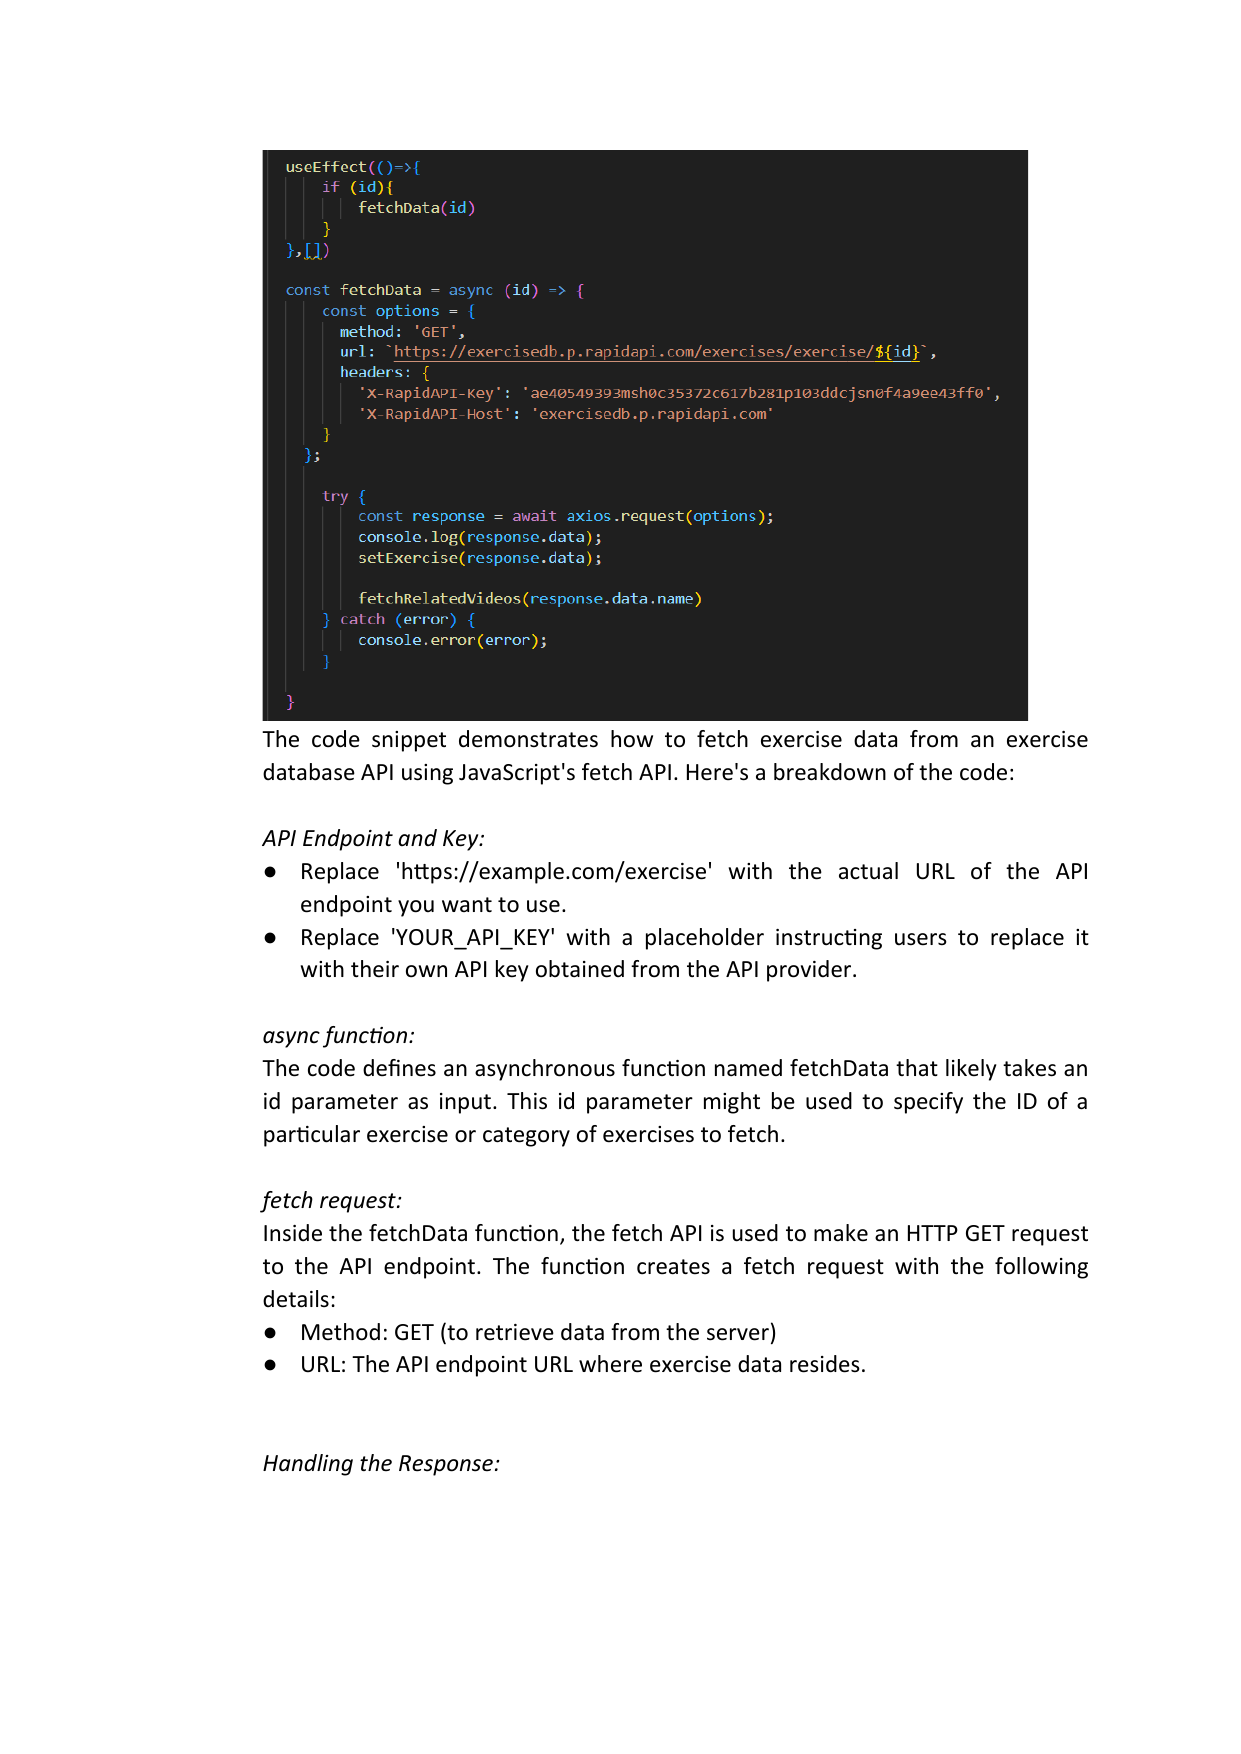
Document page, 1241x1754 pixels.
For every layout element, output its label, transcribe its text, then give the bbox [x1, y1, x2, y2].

text The code defines an asynchronous function named fetchData that likely takes an id parameter as input. This id parameter might be used to specify the ID of a particular exercise or category of exercises to fetch. [262, 1052, 1090, 1149]
list URL: The API endpoint URL where exercise data resides. [262, 1348, 1090, 1379]
text The code snippet demonstrates how to fetch exercise data from an exercise database API using JavaScript's fetch API. Here's a breakdown of the code: [262, 723, 1090, 787]
picture [262, 150, 1029, 721]
list Replace 'https://example.com/exercise' with the actual URL of the API endpoint you want to use. [262, 855, 1090, 918]
text Handling the Response: [262, 1447, 1090, 1478]
text API Endpoint and Key: [262, 822, 1090, 852]
text async function: [262, 1019, 1090, 1050]
list Replace 'YOUR_API_KEY' with a placeholder instructing users to replace it with their own API key obtained from the API provider. [262, 921, 1090, 984]
list Method: GET (to retrieve data from the server) [262, 1316, 1090, 1346]
text Inside the fetchData function, the fetch API is used to make an HTTP GET request to the API endpoint. The function creates a fetch request with the following details: [262, 1217, 1090, 1313]
text fetch request: [262, 1184, 1090, 1214]
